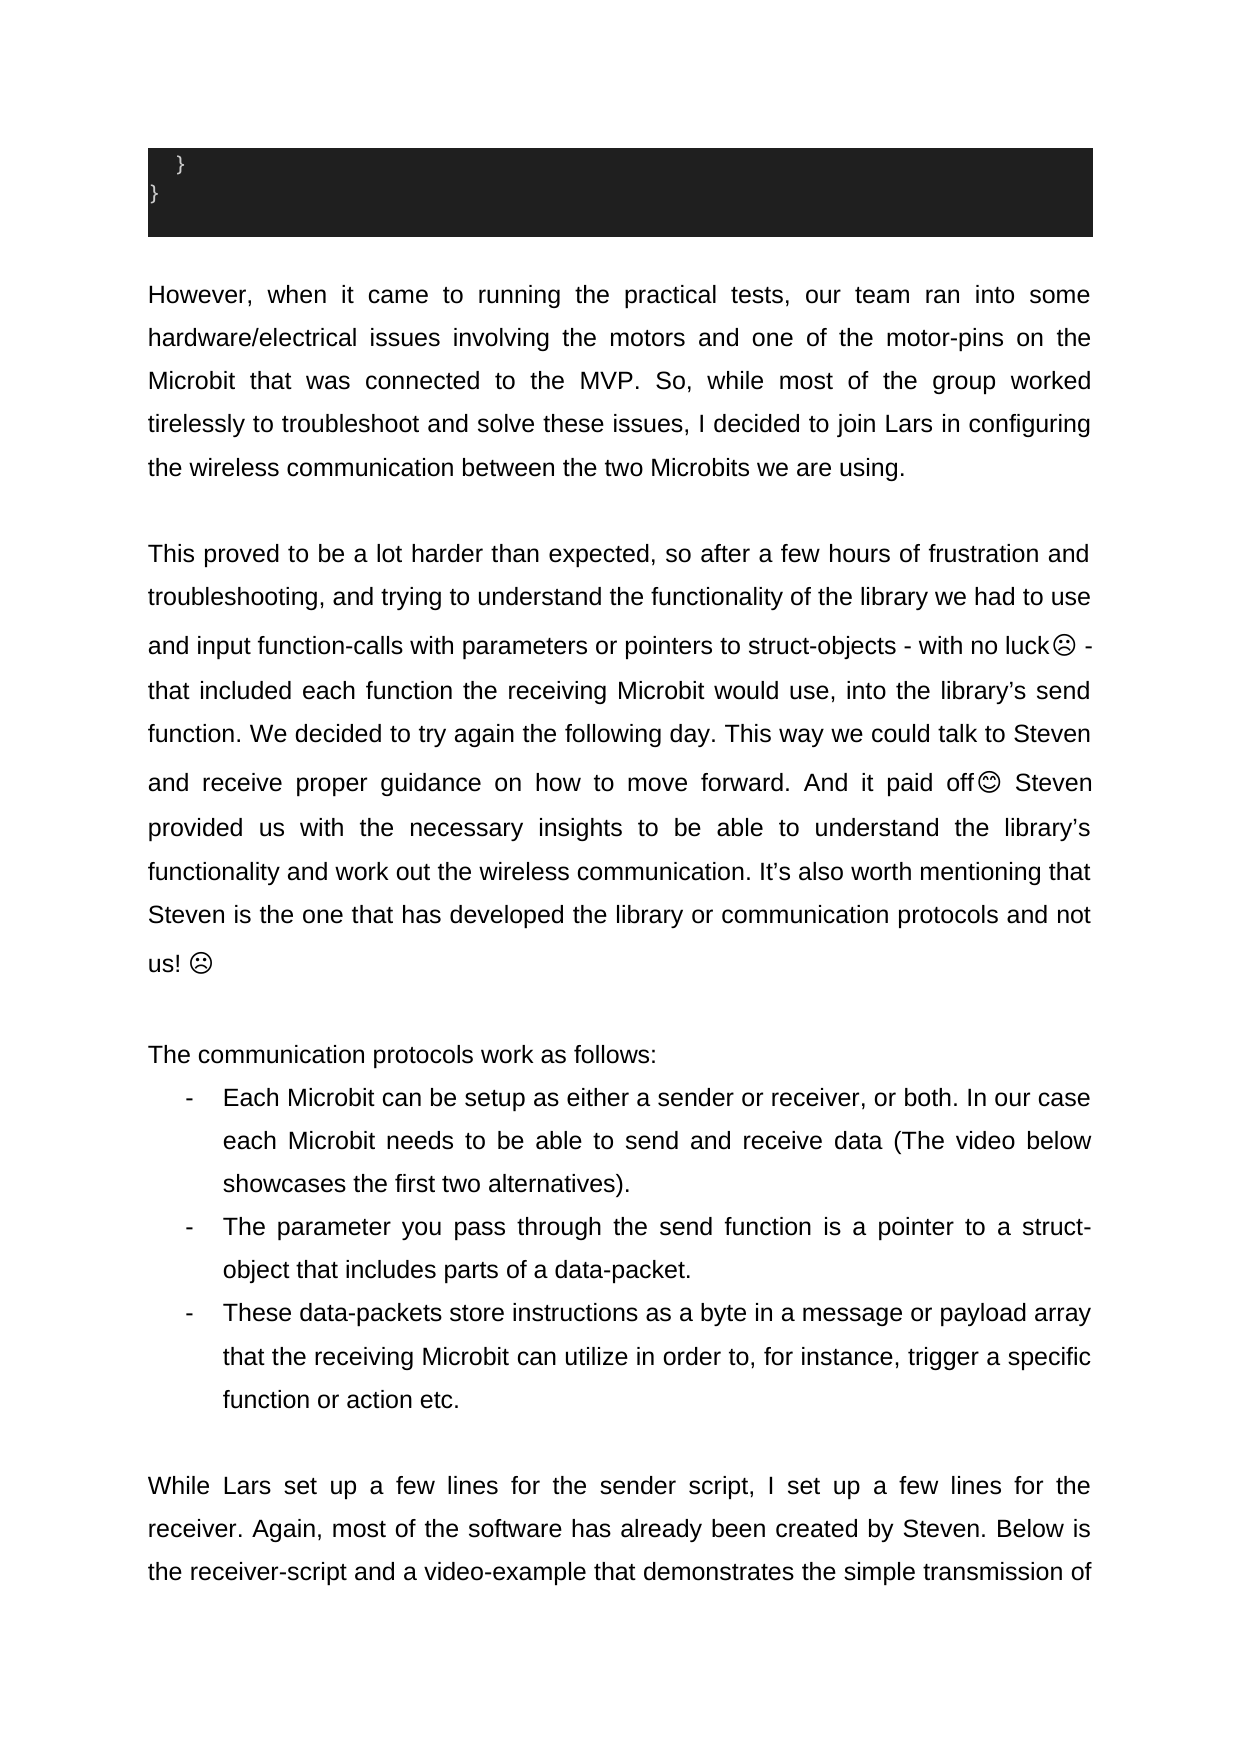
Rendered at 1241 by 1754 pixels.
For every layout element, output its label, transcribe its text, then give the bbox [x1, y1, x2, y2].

text However, when it came to running the practical tests, our team ran into some hardware/electrical issues involving the motors and one of the motor-pins on the Microbit that was connected to the MVP. So, while most of the group worked tirelessly to troubleshoot and solve these issues, I decided to join Lars in configuring the wireless communication between the two Microbits we are using. [148, 280, 1093, 481]
list These data-packets store instructions as a byte in a message or payload array that the receiving Microbit can utilize in order to, for instance, trigger a specific function or action etc. [185, 1298, 1093, 1413]
text } [148, 148, 1093, 177]
text The communication protocols work as follows: [148, 1039, 1093, 1068]
list Each Microbit can be setup as either a sender or receiver, or both. In our case each Microbit needs to be able to send and receive data (The video below showcases the first two alternatives). [185, 1083, 1093, 1198]
text } [148, 177, 1093, 207]
list The parameter you pass through the send function is a pointer to a struct-object that includes parts of a data-packet. [185, 1212, 1093, 1284]
text This proved to be a lot harder than expected, so after a few hours of frustration and troubleshooting, and trying to understand the functionality of the library we had to use and input function-calls with parameters or pointers to struct-objects - with no luck - that included each function the receiving Microbit would use, into the library’s send function. We decided to try again the following day. This way we could talk to Steven and receive proper guidance on how to move forward. And it paid off Steven provided us with the necessary insights to be able to understand the library’s functionality and work out the wireless communication. It’s also worth mentioning that Steven is the one that has developed the library or communication protocols and not us! [148, 539, 1093, 979]
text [148, 1471, 1093, 1586]
